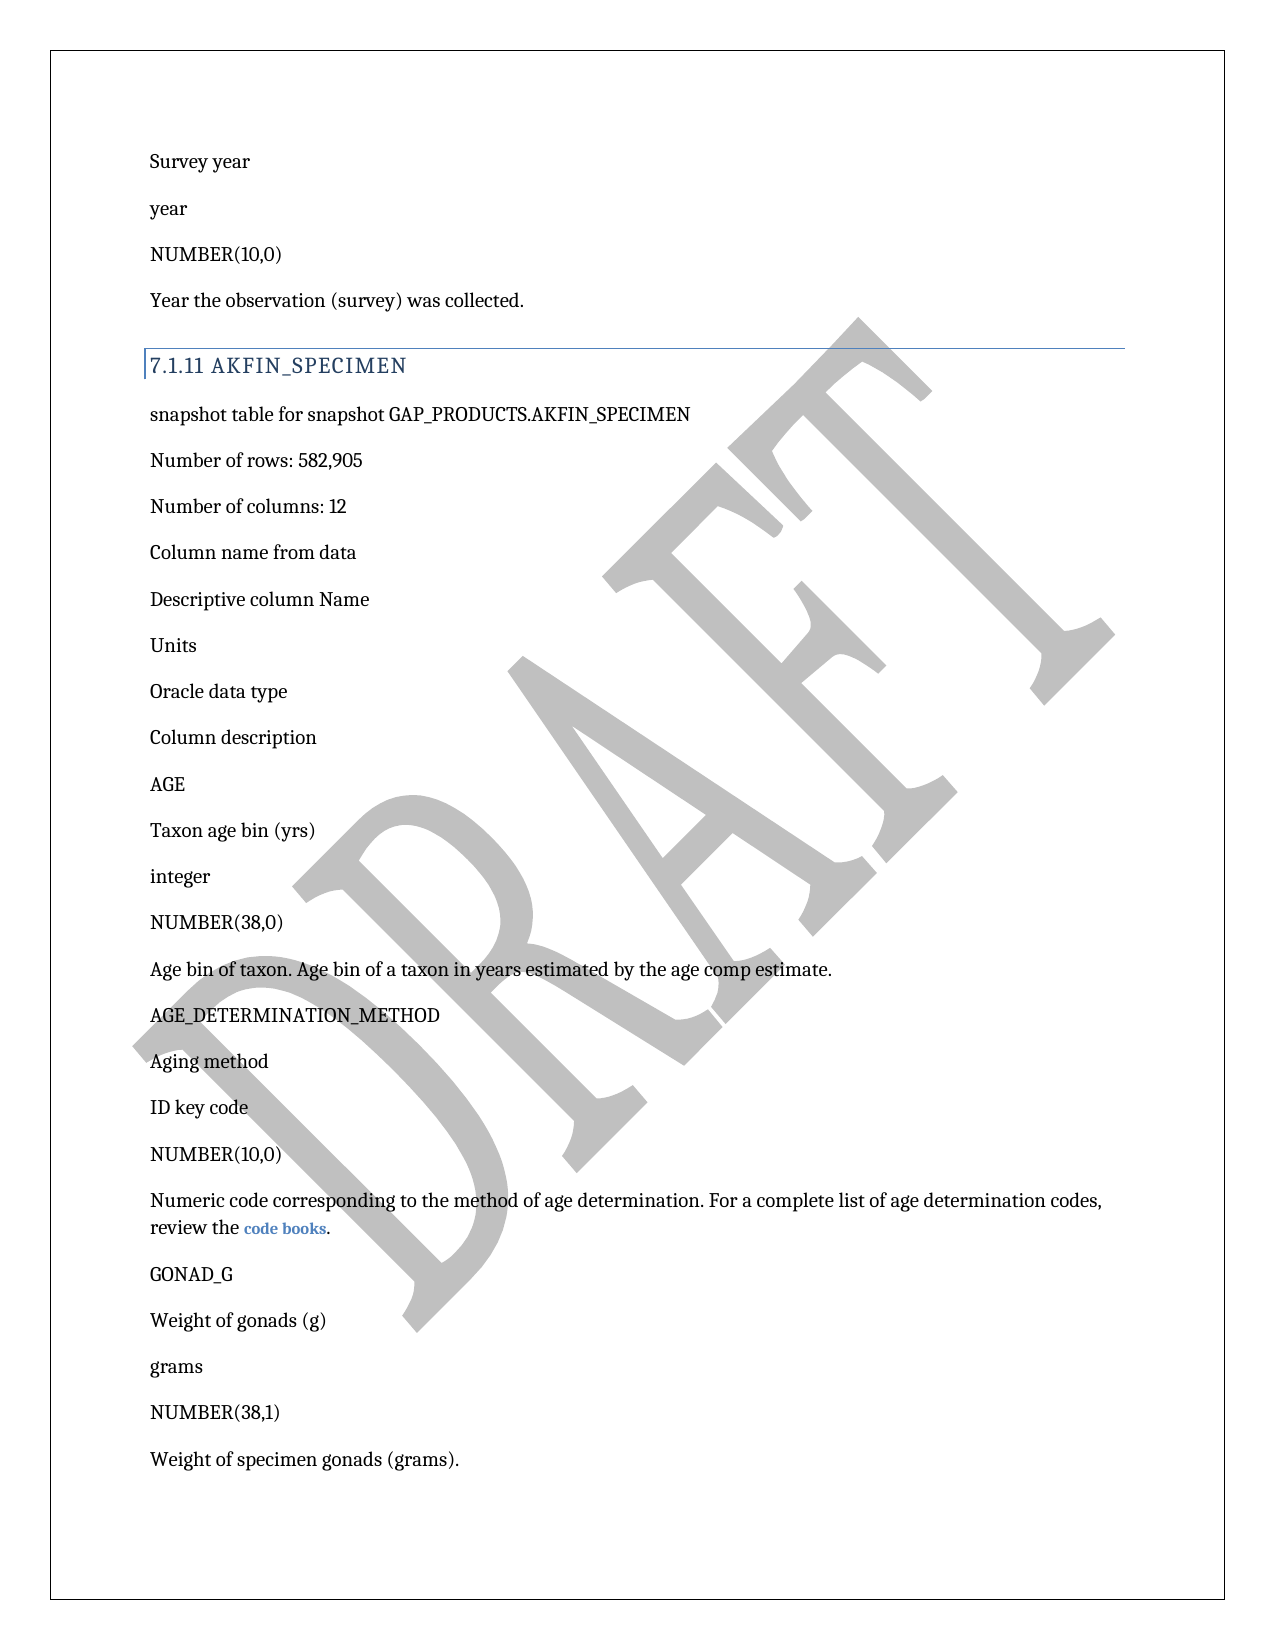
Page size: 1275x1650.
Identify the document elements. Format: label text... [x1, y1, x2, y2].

text Number of columns: 12 [150, 495, 1125, 519]
text NUMBER(10,0) [150, 242, 1125, 266]
text Weight of specimen gonads (grams). [150, 1447, 1125, 1471]
text grams [150, 1355, 1125, 1379]
text NUMBER(38,0) [150, 911, 1125, 935]
subtitle 7.1.11 AKFIN_SPECIMEN [146, 349, 1125, 379]
text Numeric code corresponding to the method of age determination. For a complete list of age determination codes, review the code books. [150, 1188, 1125, 1240]
text AGE [150, 772, 1125, 796]
text NUMBER(10,0) [150, 1142, 1125, 1166]
text Number of rows: 582,905 [150, 448, 1125, 472]
text Taxon age bin (yrs) [150, 818, 1125, 842]
text Column name from data [150, 541, 1125, 565]
text Survey year [150, 150, 1125, 174]
text snapshot table for snapshot GAP_PRODUCTS.AKFIN_SPECIMEN [150, 402, 1125, 426]
text integer [150, 865, 1125, 889]
text year [150, 196, 1125, 220]
text Descriptive column Name [150, 587, 1125, 611]
text Weight of gonads (g) [150, 1308, 1125, 1332]
text Units [150, 633, 1125, 657]
text ID key code [150, 1096, 1125, 1120]
text Age bin of taxon. Age bin of a taxon in years estimated by the age comp estimate. [150, 957, 1125, 981]
text NUMBER(38,1) [150, 1401, 1125, 1425]
text Aging method [150, 1050, 1125, 1074]
text AGE_DETERMINATION_METHOD [150, 1003, 1125, 1027]
text Column description [150, 726, 1125, 750]
text Oracle data type [150, 680, 1125, 704]
text GONAD_G [150, 1262, 1125, 1286]
text Year the observation (survey) was collected. [150, 289, 1125, 313]
